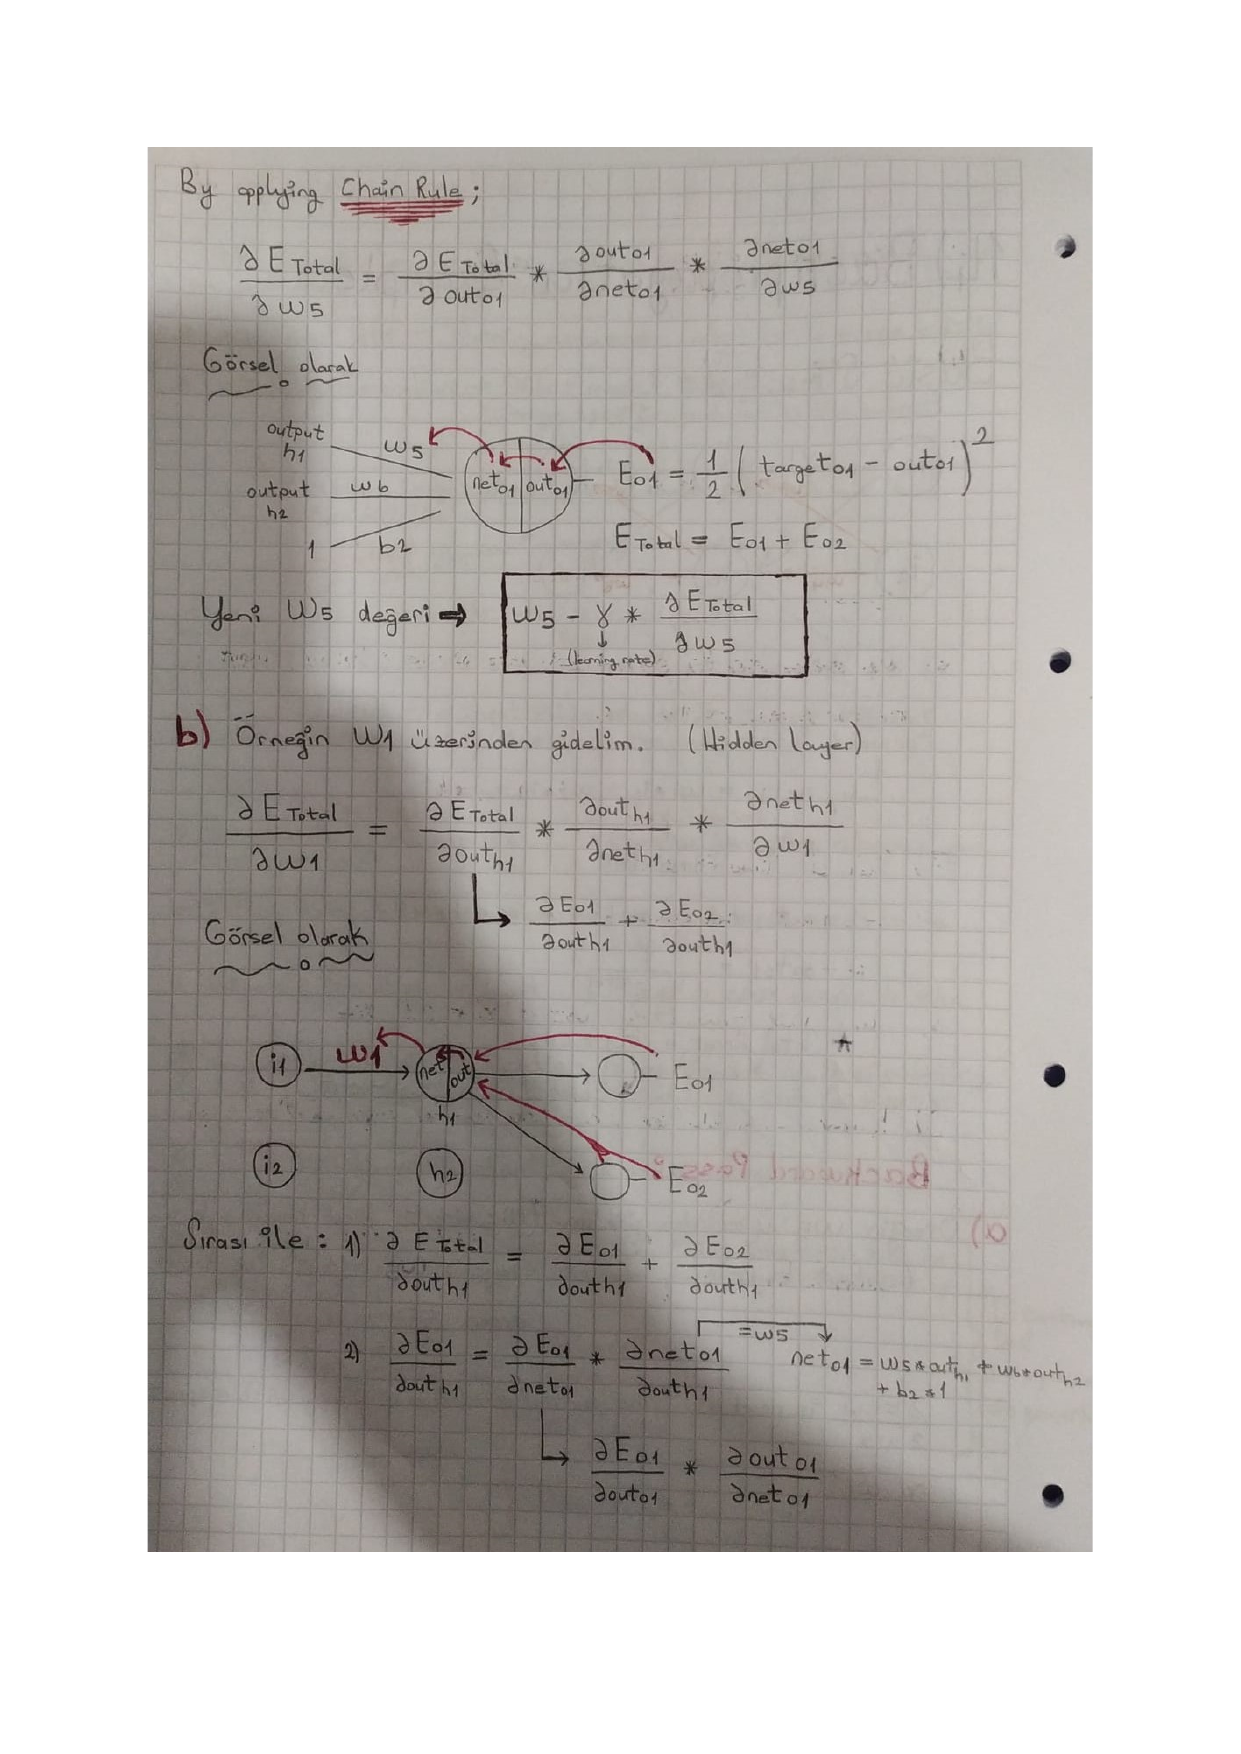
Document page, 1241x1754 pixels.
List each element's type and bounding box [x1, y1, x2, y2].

picture [147, 147, 1093, 1552]
